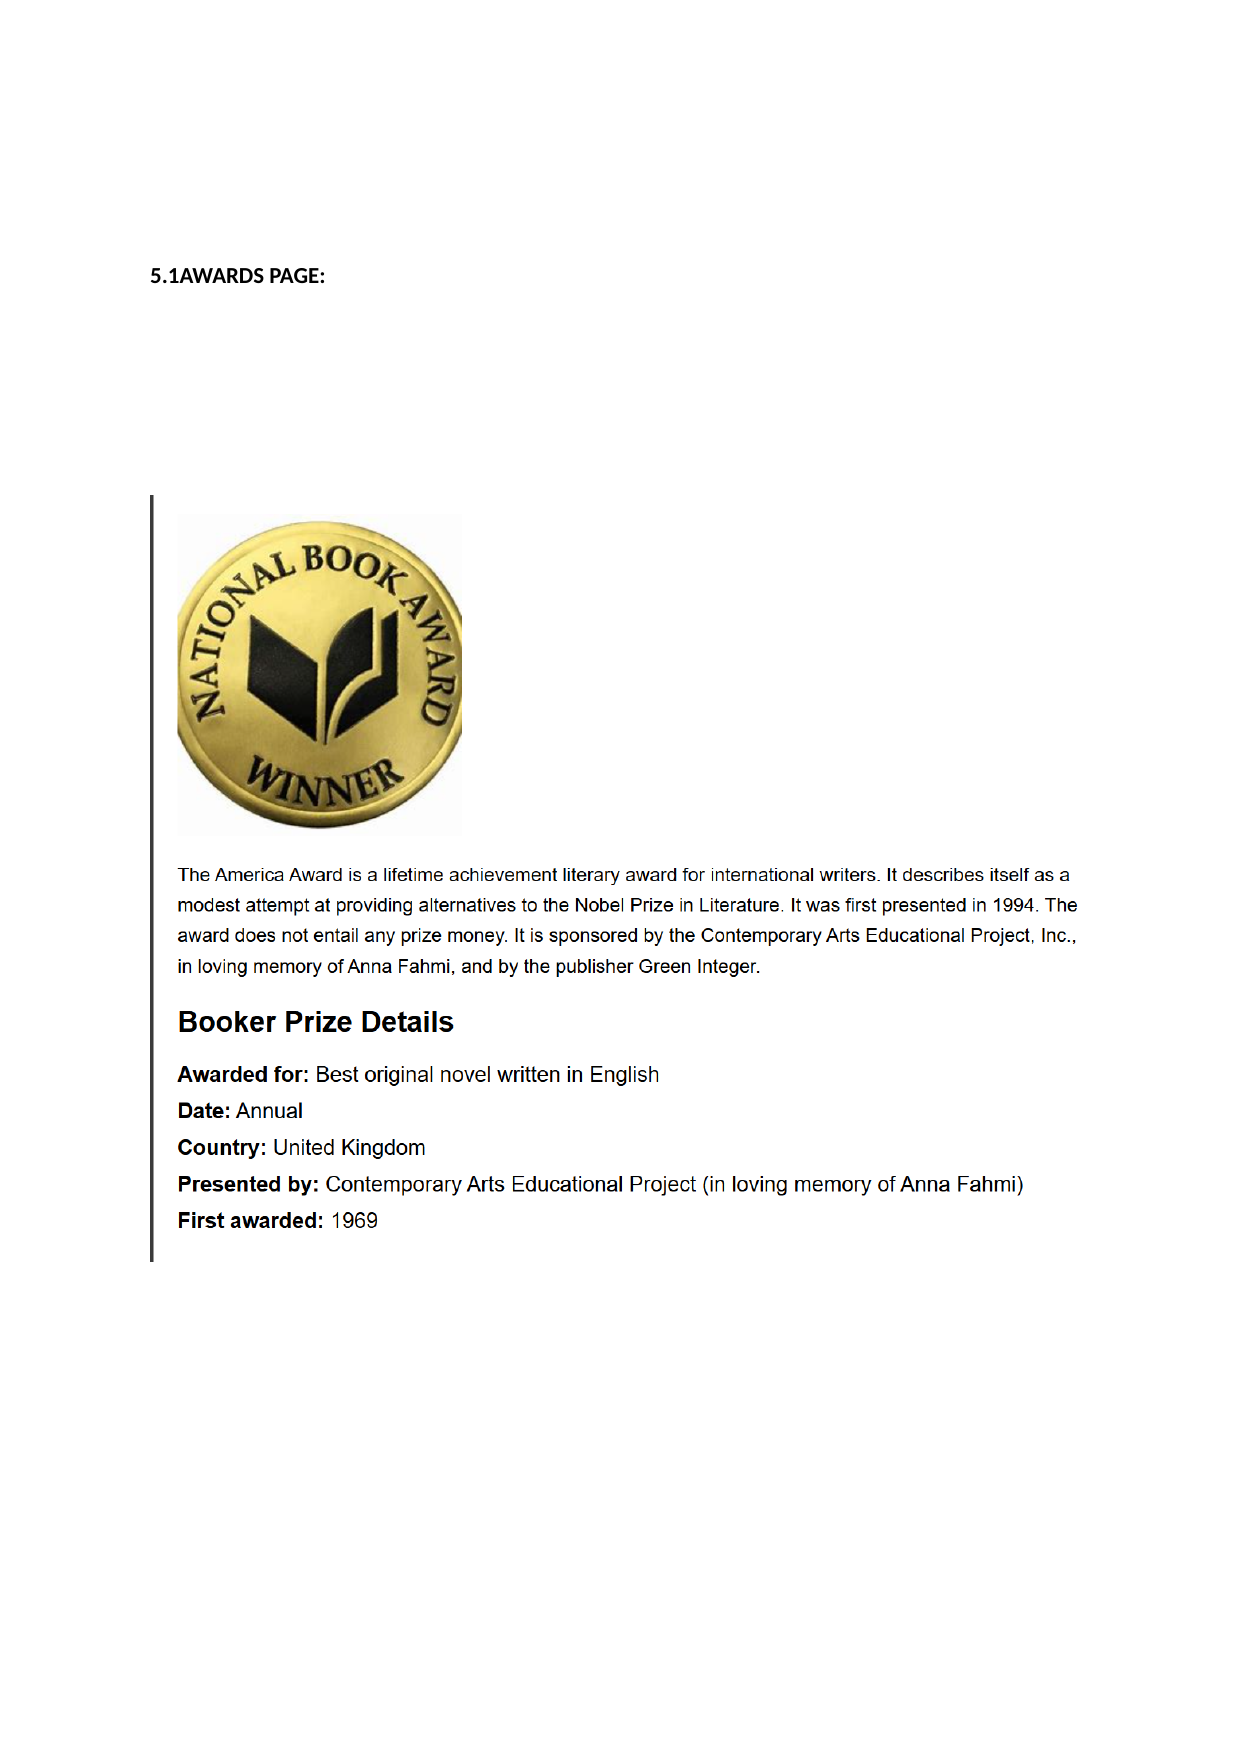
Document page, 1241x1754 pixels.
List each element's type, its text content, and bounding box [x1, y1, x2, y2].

text 5.1AWARDS PAGE: [150, 261, 1090, 289]
picture [150, 495, 1091, 1262]
